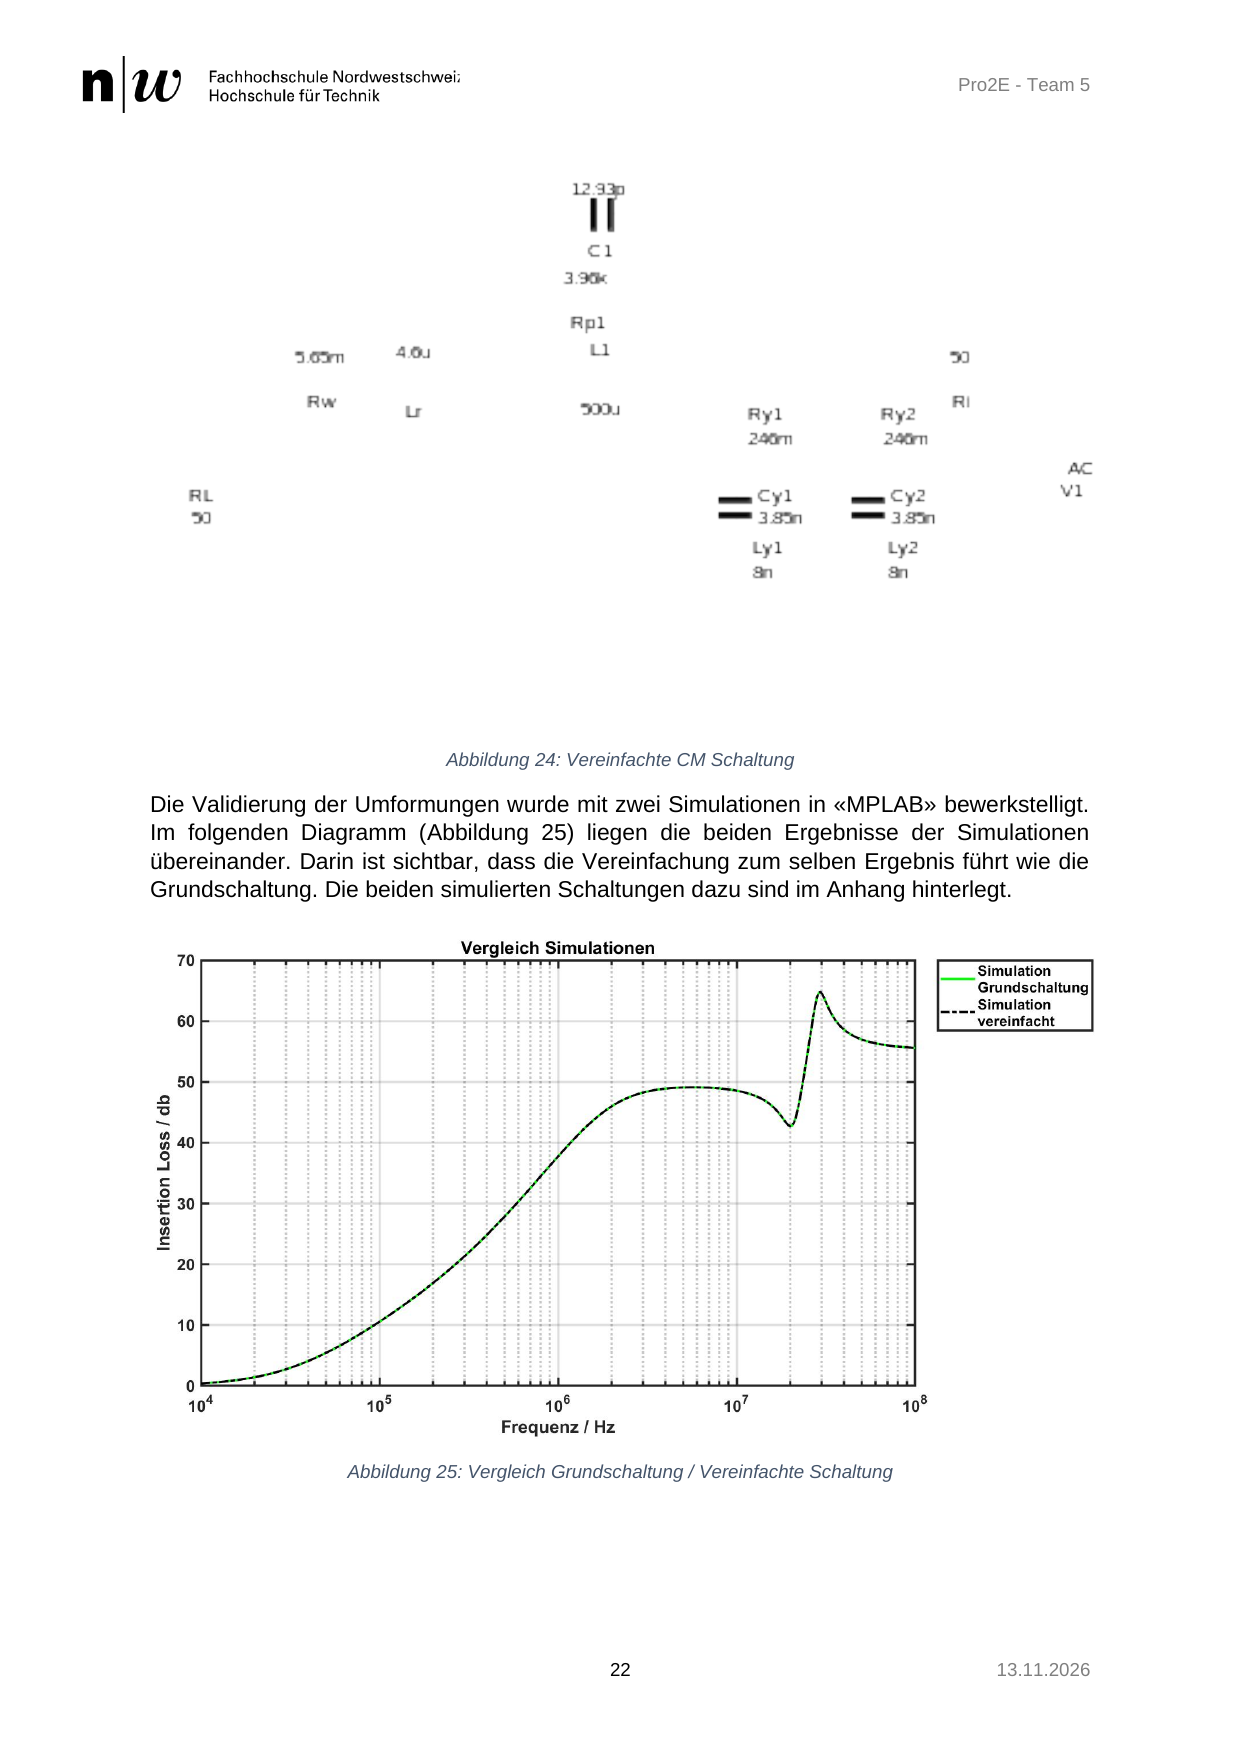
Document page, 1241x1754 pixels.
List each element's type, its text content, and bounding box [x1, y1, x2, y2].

picture [81, 56, 460, 113]
text Die Validierung der Umformungen wurde mit zwei Simulationen in «MPLAB» bewerkstelligt. Im folgenden Diagramm (Abbildung 25) liegen die beiden Ergebnisse der Simulationen übereinander. Darin ist sichtbar, dass die Vereinfachung zum selben Ergebnis führt wie die Grundschaltung. Die beiden simulierten Schaltungen dazu sind im Anhang hinterlegt. [150, 791, 1090, 902]
picture [150, 921, 1095, 1443]
text Abbildung 25: Vergleich Grundschaltung / Vereinfachte Schaltung [150, 1461, 1090, 1482]
text Abbildung 24: Vereinfachte CM Schaltung [150, 748, 1090, 770]
